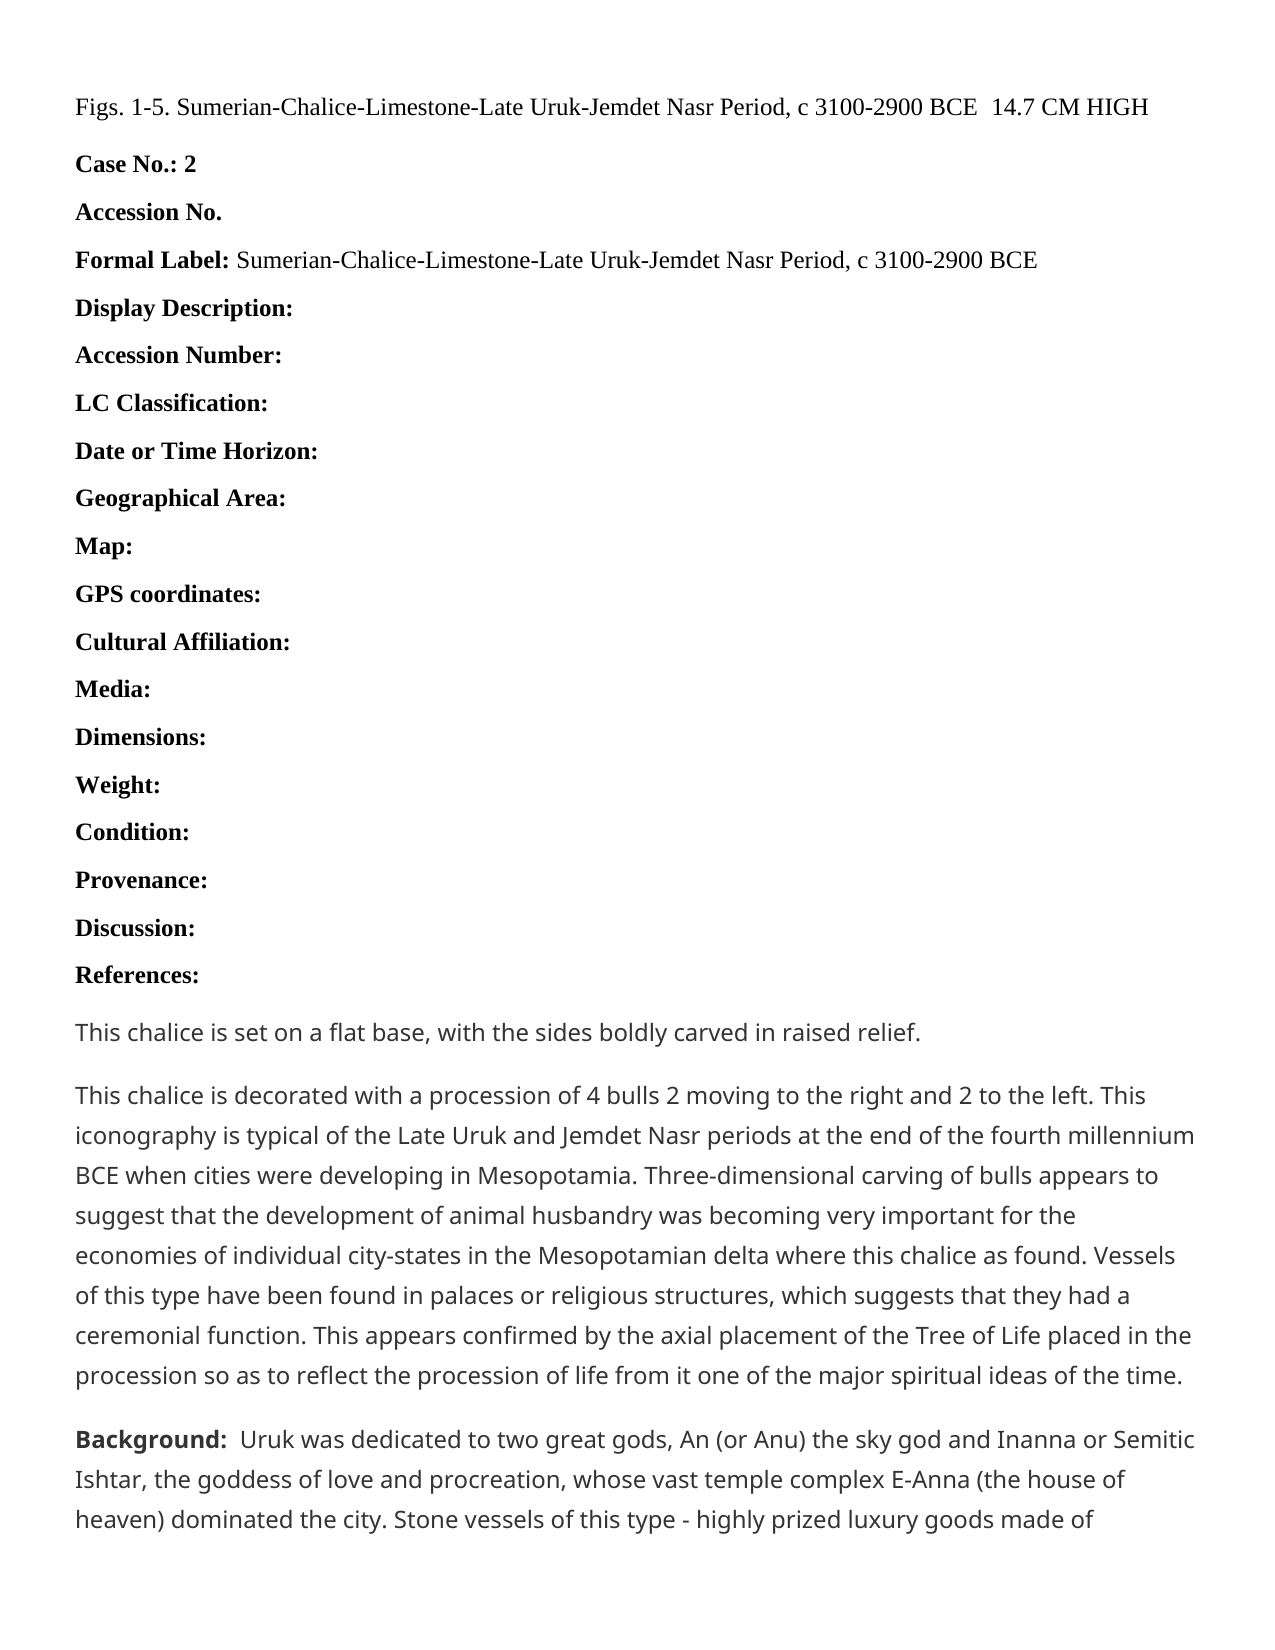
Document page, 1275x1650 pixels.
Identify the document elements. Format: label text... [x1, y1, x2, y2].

text Dimensions: [75, 722, 1200, 751]
text This chalice is set on a flat base, with the sides boldly carved in raised relief. [75, 1008, 1200, 1048]
text Cultural Affiliation: [75, 627, 1200, 655]
text LC Classification: [75, 388, 1200, 417]
text Formal Label: Sumerian-Chalice-Limestone-Late Uruk-Jemdet Nasr Period, c 3100-2900 BCE [75, 245, 1200, 274]
text Map: [75, 531, 1200, 560]
text Display Description: [75, 293, 1200, 321]
text Accession No. [75, 197, 1200, 226]
text Figs. 1-5. Sumerian-Chalice-Limestone-Late Uruk-Jemdet Nasr Period, c 3100-2900 BCE 14.7 CM HIGH [75, 75, 1200, 126]
text Accession Number: [75, 340, 1200, 369]
text Weight: [75, 770, 1200, 798]
text This chalice is decorated with a procession of 4 bulls 2 moving to the right and 2 to the left. This iconography is typical of the Late Uruk and Jemdet Nasr periods at the end of the fourth millennium BCE when cities were developing in Mesopotamia. Three-dimensional carving of bulls appears to suggest that the development of animal husbandry was becoming very important for the economies of individual city-states in the Mesopotamian delta where this chalice as found. Vessels of this type have been found in palaces or religious structures, which suggests that they had a ceremonial function. This appears confirmed by the axial placement of the Tree of Life placed in the procession so as to reflect the procession of life from it one of the major spiritual ideas of the time. [75, 1072, 1200, 1392]
text Discussion: [75, 913, 1200, 942]
text GPS coordinates: [75, 579, 1200, 608]
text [75, 1415, 1200, 1535]
text Case No.: 2 [75, 149, 1200, 178]
text Media: [75, 674, 1200, 703]
text References: [75, 961, 1200, 989]
text Provenance: [75, 865, 1200, 894]
text Condition: [75, 817, 1200, 846]
text Date or Time Horizon: [75, 436, 1200, 464]
text Geographical Area: [75, 483, 1200, 512]
